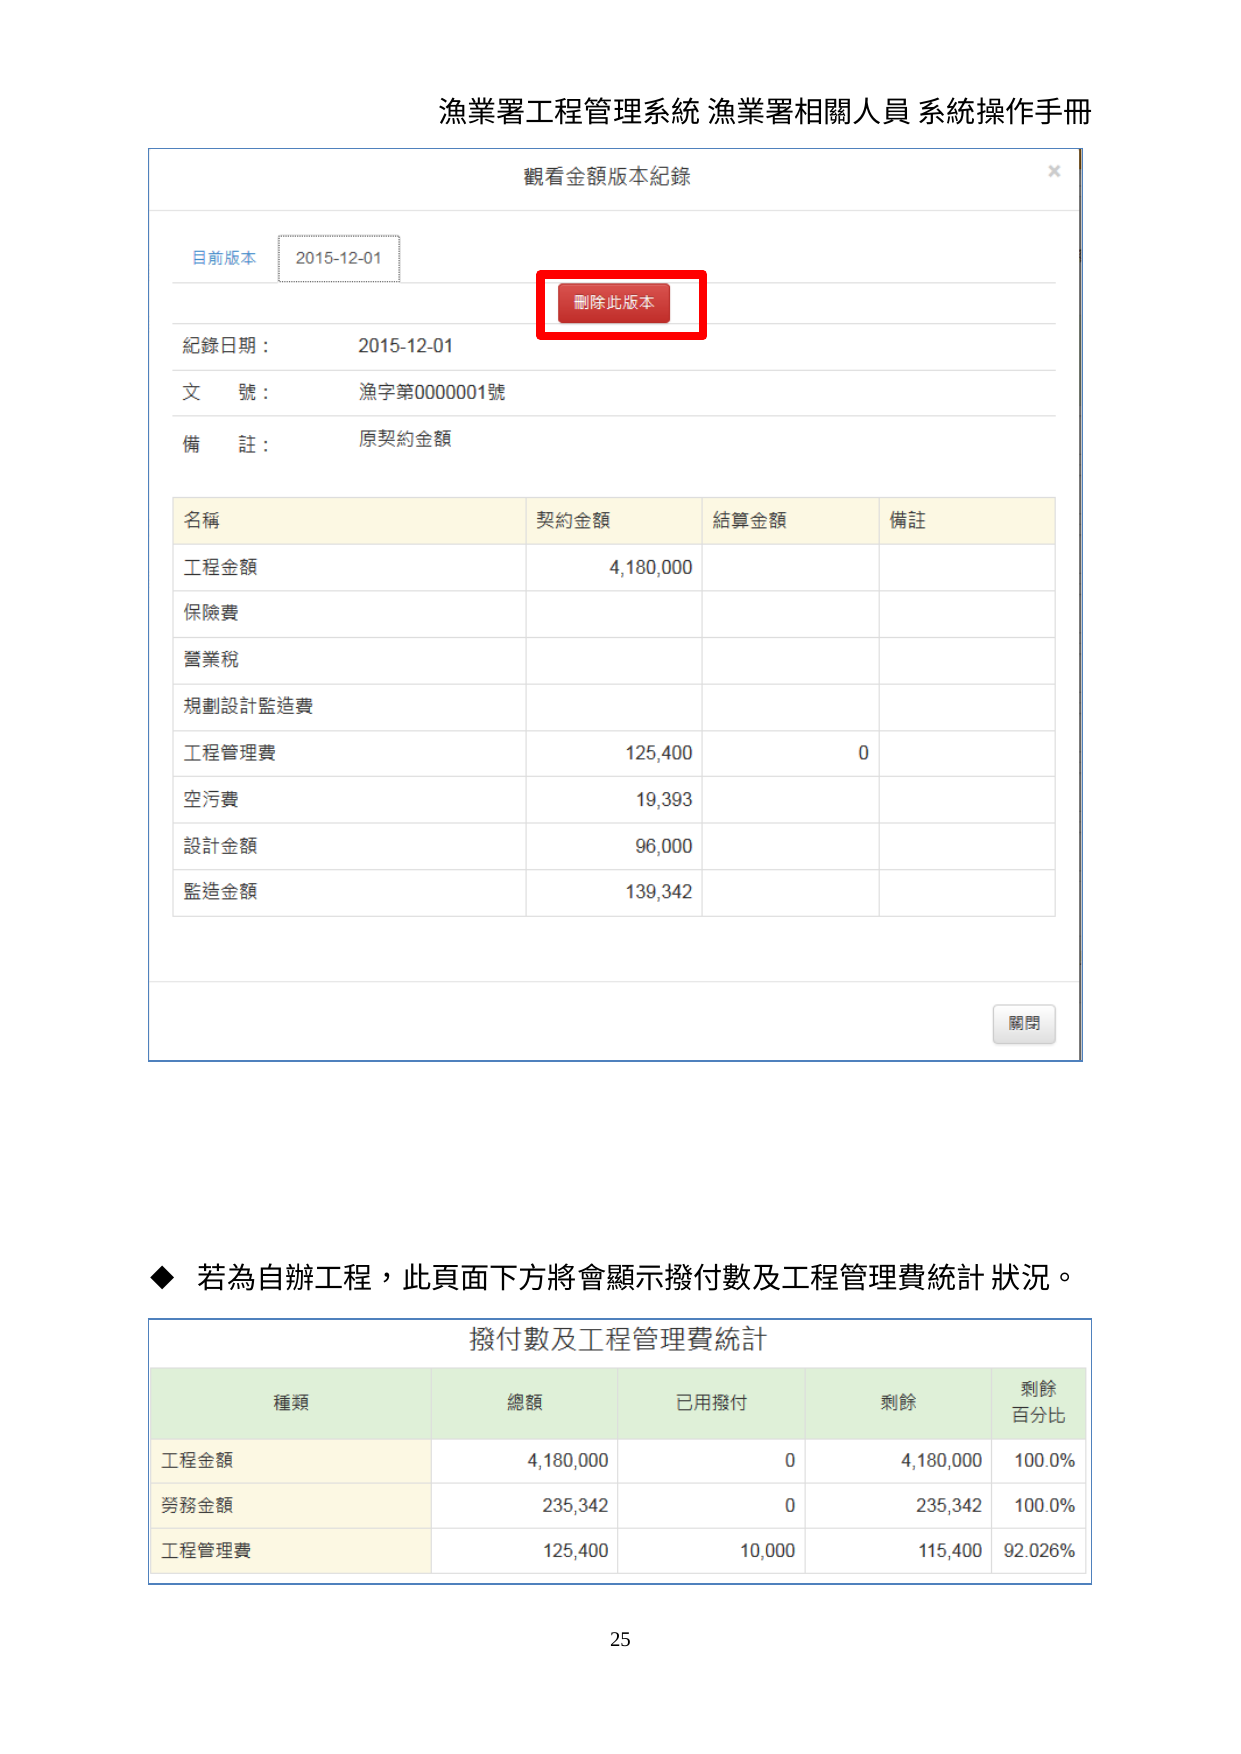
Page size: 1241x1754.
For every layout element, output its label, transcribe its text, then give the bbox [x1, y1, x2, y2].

picture [149, 149, 1082, 1060]
picture [149, 1320, 1091, 1583]
list 若為自辦工程，此頁面下方將會顯示撥付數及工程管理費統計 狀況。 [148, 1254, 1092, 1297]
